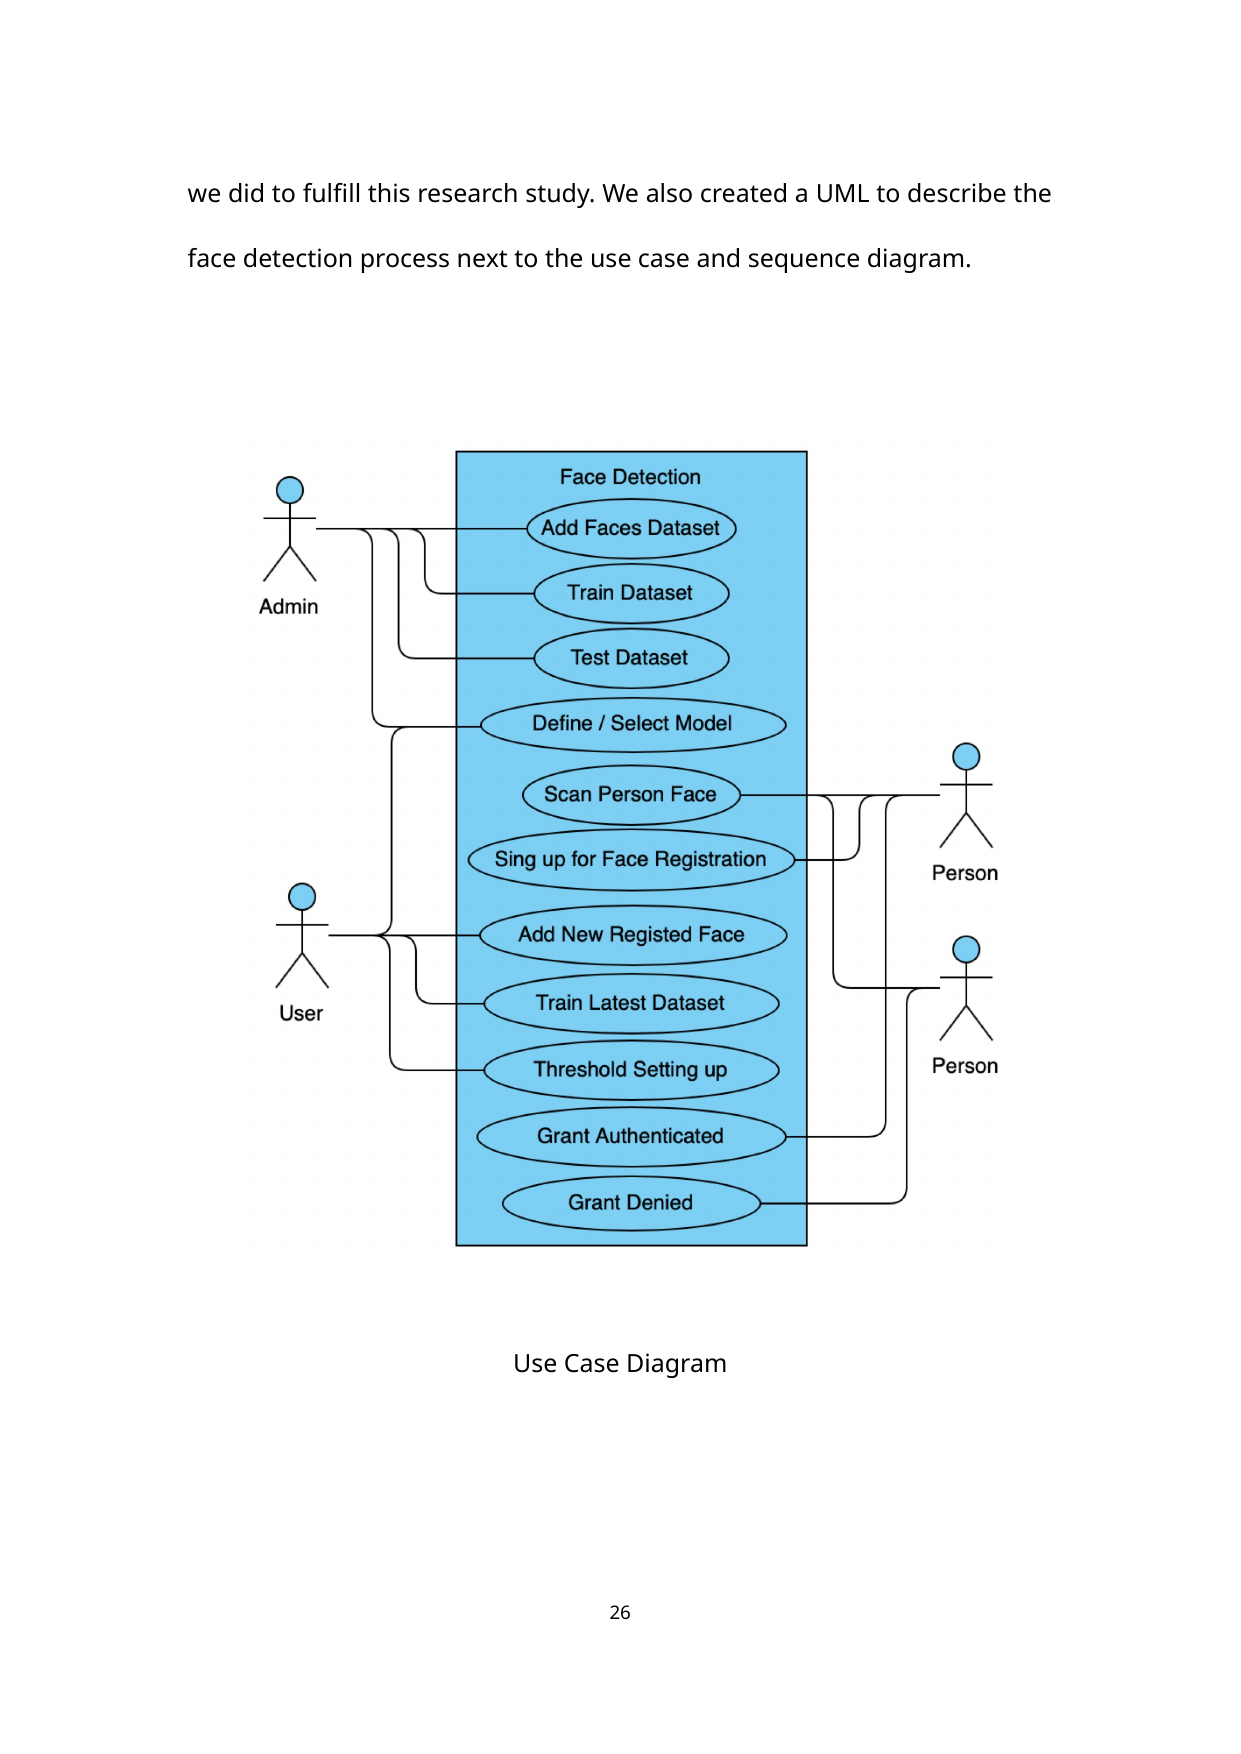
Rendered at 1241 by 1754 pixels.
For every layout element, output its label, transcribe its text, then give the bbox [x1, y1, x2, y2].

text Use Case Diagram [187, 1330, 1053, 1395]
picture [238, 420, 1002, 1263]
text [187, 160, 1053, 290]
